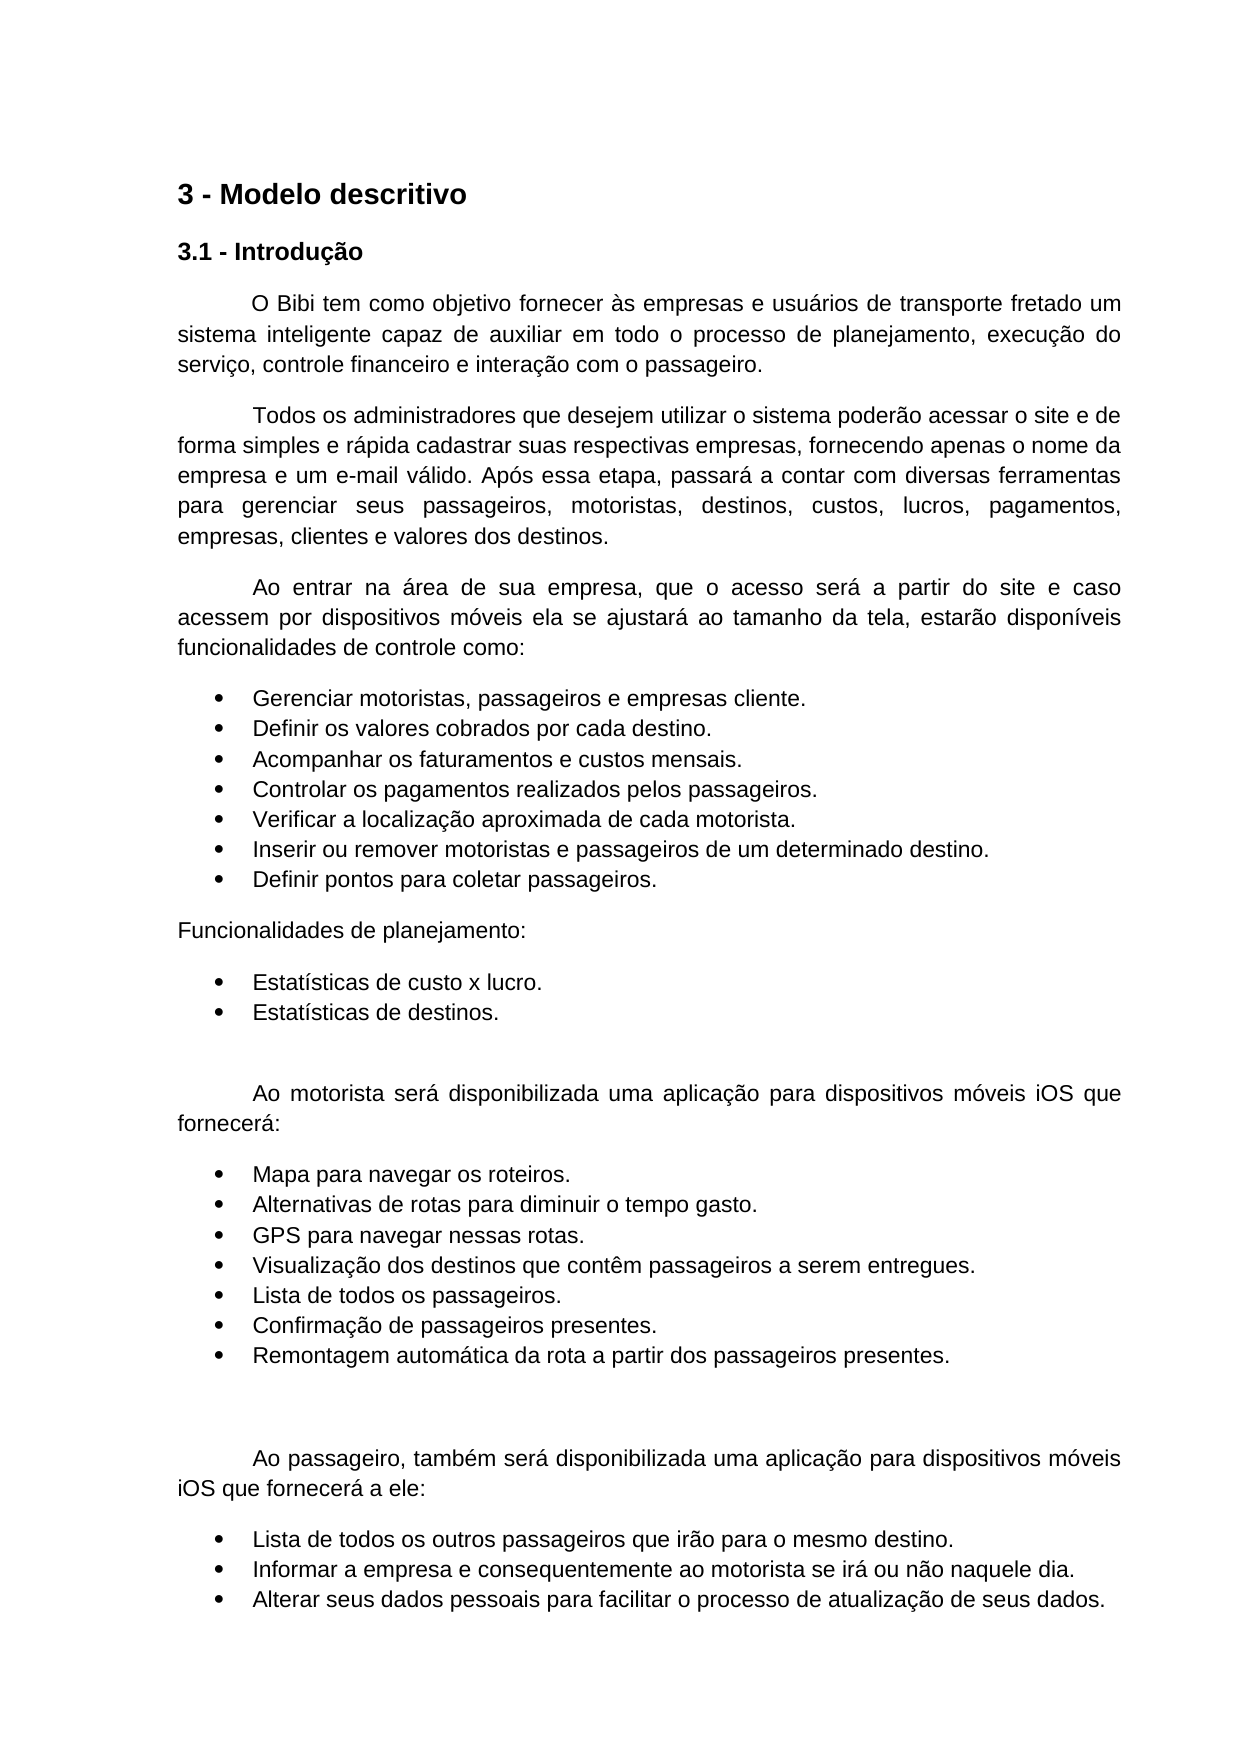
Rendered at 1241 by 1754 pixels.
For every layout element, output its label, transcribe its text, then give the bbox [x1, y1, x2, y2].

list Gerenciar motoristas, passageiros e empresas cliente. [215, 685, 1122, 712]
list Informar a empresa e consequentemente ao motorista se irá ou não naquele dia. [215, 1556, 1122, 1582]
text Funcionalidades de planejamento: [177, 917, 1122, 944]
list Visualização dos destinos que contêm passageiros a serem entregues. [215, 1252, 1122, 1278]
list Lista de todos os passageiros. [215, 1282, 1122, 1308]
list Inserir ou remover motoristas e passageiros de um determinado destino. [215, 836, 1122, 863]
list Remontagem automática da rota a partir dos passageiros presentes. [215, 1342, 1122, 1369]
list Lista de todos os outros passageiros que irão para o mesmo destino. [215, 1526, 1122, 1552]
list Definir pontos para coletar passageiros. [215, 866, 1122, 893]
list Verificar a localização aproximada de cada motorista. [215, 806, 1122, 832]
list Definir os valores cobrados por cada destino. [215, 715, 1122, 742]
subtitle 3.1 - Introdução [177, 237, 1122, 265]
subtitle 3 - Modelo descritivo [177, 177, 1122, 211]
text O Bibi tem como objetivo fornecer às empresas e usuários de transporte fretado um sistema inteligente capaz de auxiliar em todo o processo de planejamento, execução do serviço, controle financeiro e interação com o passageiro. [177, 290, 1122, 377]
list Mapa para navegar os roteiros. [215, 1161, 1122, 1188]
list Acompanhar os faturamentos e custos mensais. [215, 746, 1122, 772]
text Ao passageiro, também será disponibilizada uma aplicação para dispositivos móveis iOS que fornecerá a ele: [177, 1444, 1122, 1501]
list Estatísticas de destinos. [215, 999, 1122, 1025]
list Alterar seus dados pessoais para facilitar o processo de atualização de seus dados. [215, 1586, 1122, 1613]
list Alternativas de rotas para diminuir o tempo gasto. [215, 1191, 1122, 1218]
text Ao motorista será disponibilizada uma aplicação para dispositivos móveis iOS que fornecerá: [177, 1080, 1122, 1137]
list Confirmação de passageiros presentes. [215, 1312, 1122, 1339]
text Todos os administradores que desejem utilizar o sistema poderão acessar o site e de forma simples e rápida cadastrar suas respectivas empresas, fornecendo apenas o nome da empresa e um e-mail válido. Após essa etapa, passará a contar com diversas ferramentas para gerenciar seus passageiros, motoristas, destinos, custos, lucros, pagamentos, empresas, clientes e valores dos destinos. [177, 402, 1122, 549]
list GPS para navegar nessas rotas. [215, 1222, 1122, 1248]
list Estatísticas de custo x lucro. [215, 968, 1122, 995]
text Ao entrar na área de sua empresa, que o acesso será a partir do site e caso acessem por dispositivos móveis ela se ajustará ao tamanho da tela, estarão disponíveis funcionalidades de controle como: [177, 574, 1122, 661]
list Controlar os pagamentos realizados pelos passageiros. [215, 776, 1122, 802]
